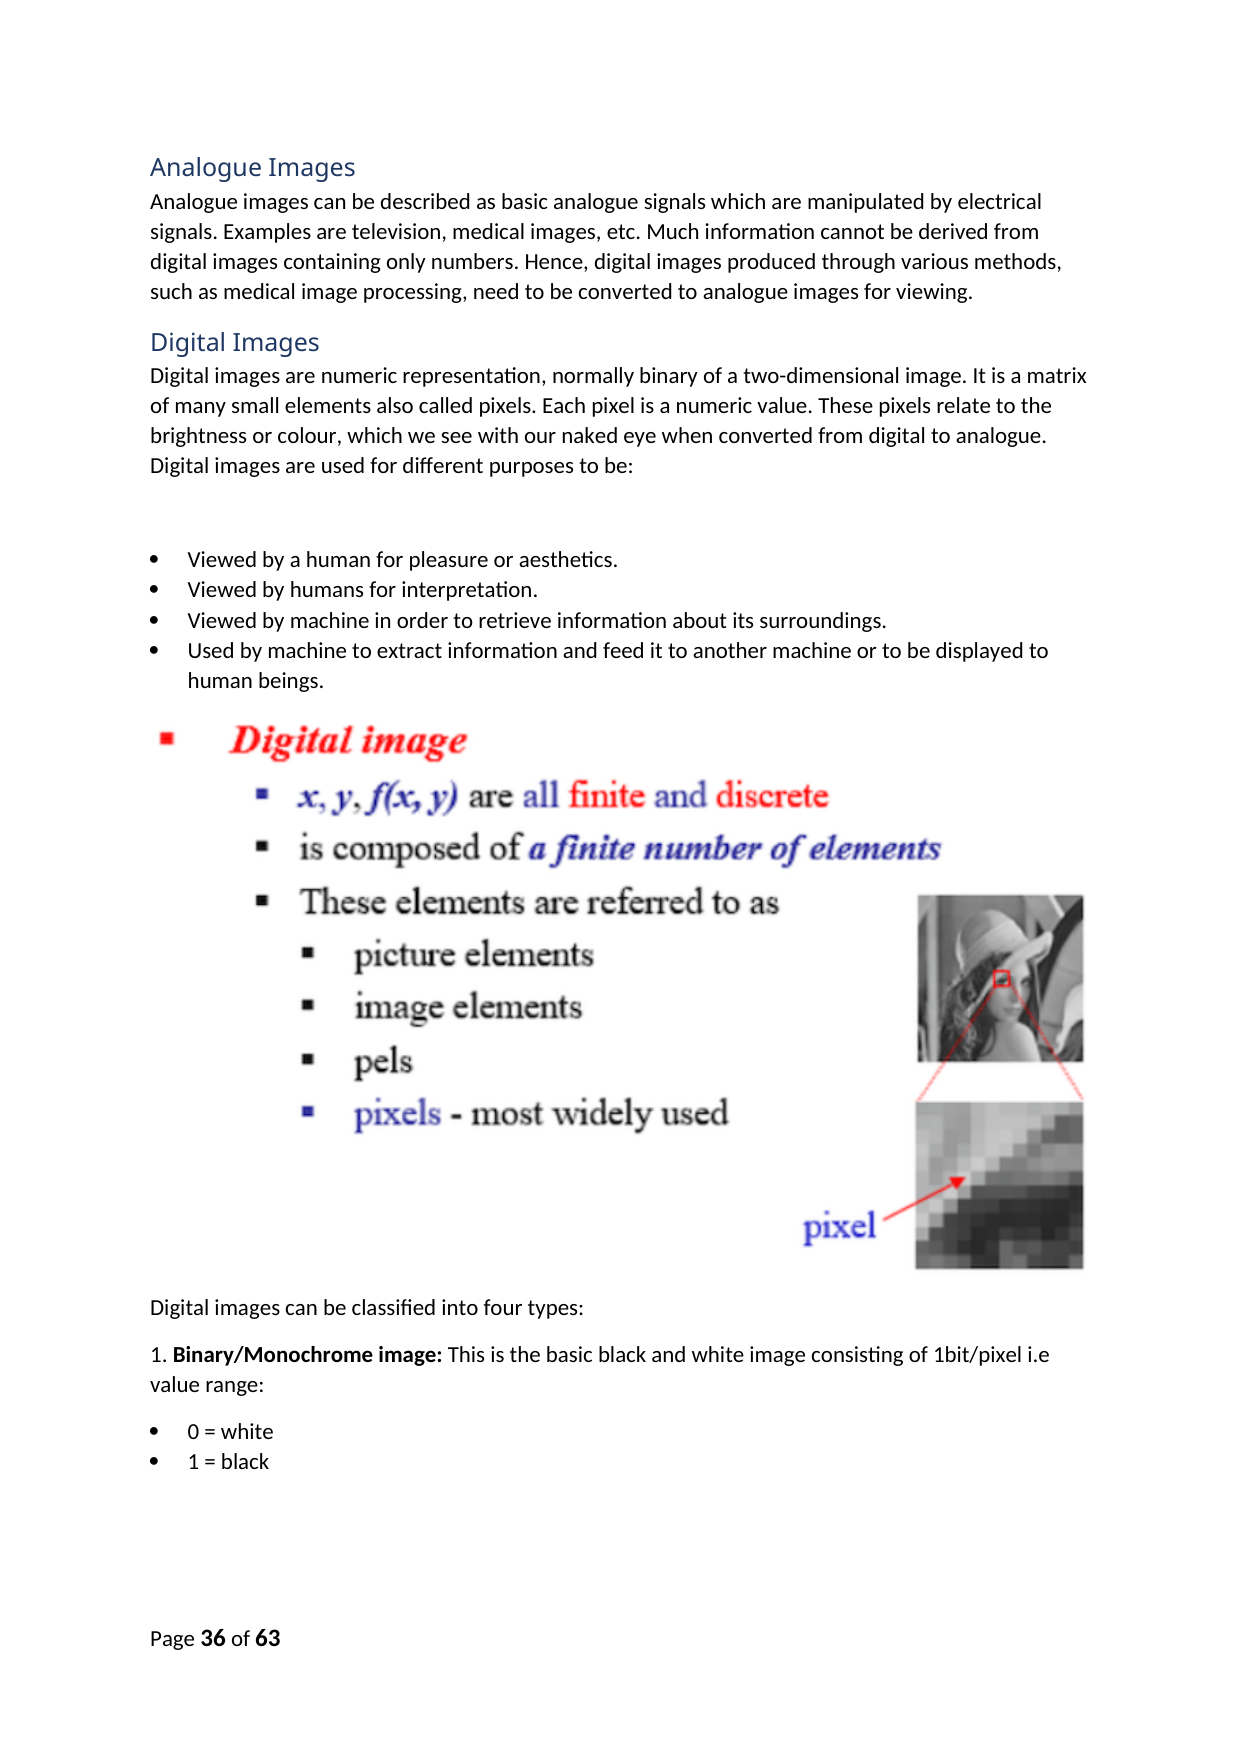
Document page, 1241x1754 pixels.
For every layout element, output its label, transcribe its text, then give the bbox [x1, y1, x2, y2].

text 1. Binary/Monochrome image: This is the basic black and white image consisting of 1bit/pixel i.e value range: [150, 1340, 1090, 1398]
list Viewed by a human for pleasure or aesthetics. [150, 545, 1090, 573]
list 1 = black [150, 1447, 1090, 1476]
list Viewed by humans for interpretation. [150, 576, 1090, 604]
list Used by machine to extract information and feed it to another machine or to be displayed to human beings. [150, 636, 1090, 694]
text Digital images are numeric representation, normally binary of a two-dimensional image. It is a matrix of many small elements also called pixels. Each pixel is a numeric value. These pixels relate to the brightness or colour, which we see with our naked eye when converted from digital to analogue. Digital images are used for different purposes to be: [150, 361, 1090, 480]
text Analogue images can be described as basic analogue signals which are manipulated by electrical signals. Examples are television, medical images, etc. Much information cannot be derived from digital images containing only numbers. Hence, digital images produced through various methods, such as medical image processing, need to be converted to analogue images for viewing. [150, 187, 1090, 305]
subtitle Analogue Images [150, 150, 1090, 184]
text Digital images can be classified into four types: [150, 1293, 1090, 1321]
list 0 = white [150, 1417, 1090, 1445]
list Viewed by machine in order to retrieve information about its surroundings. [150, 606, 1090, 634]
subtitle Digital Images [150, 324, 1090, 358]
picture [150, 713, 1091, 1275]
